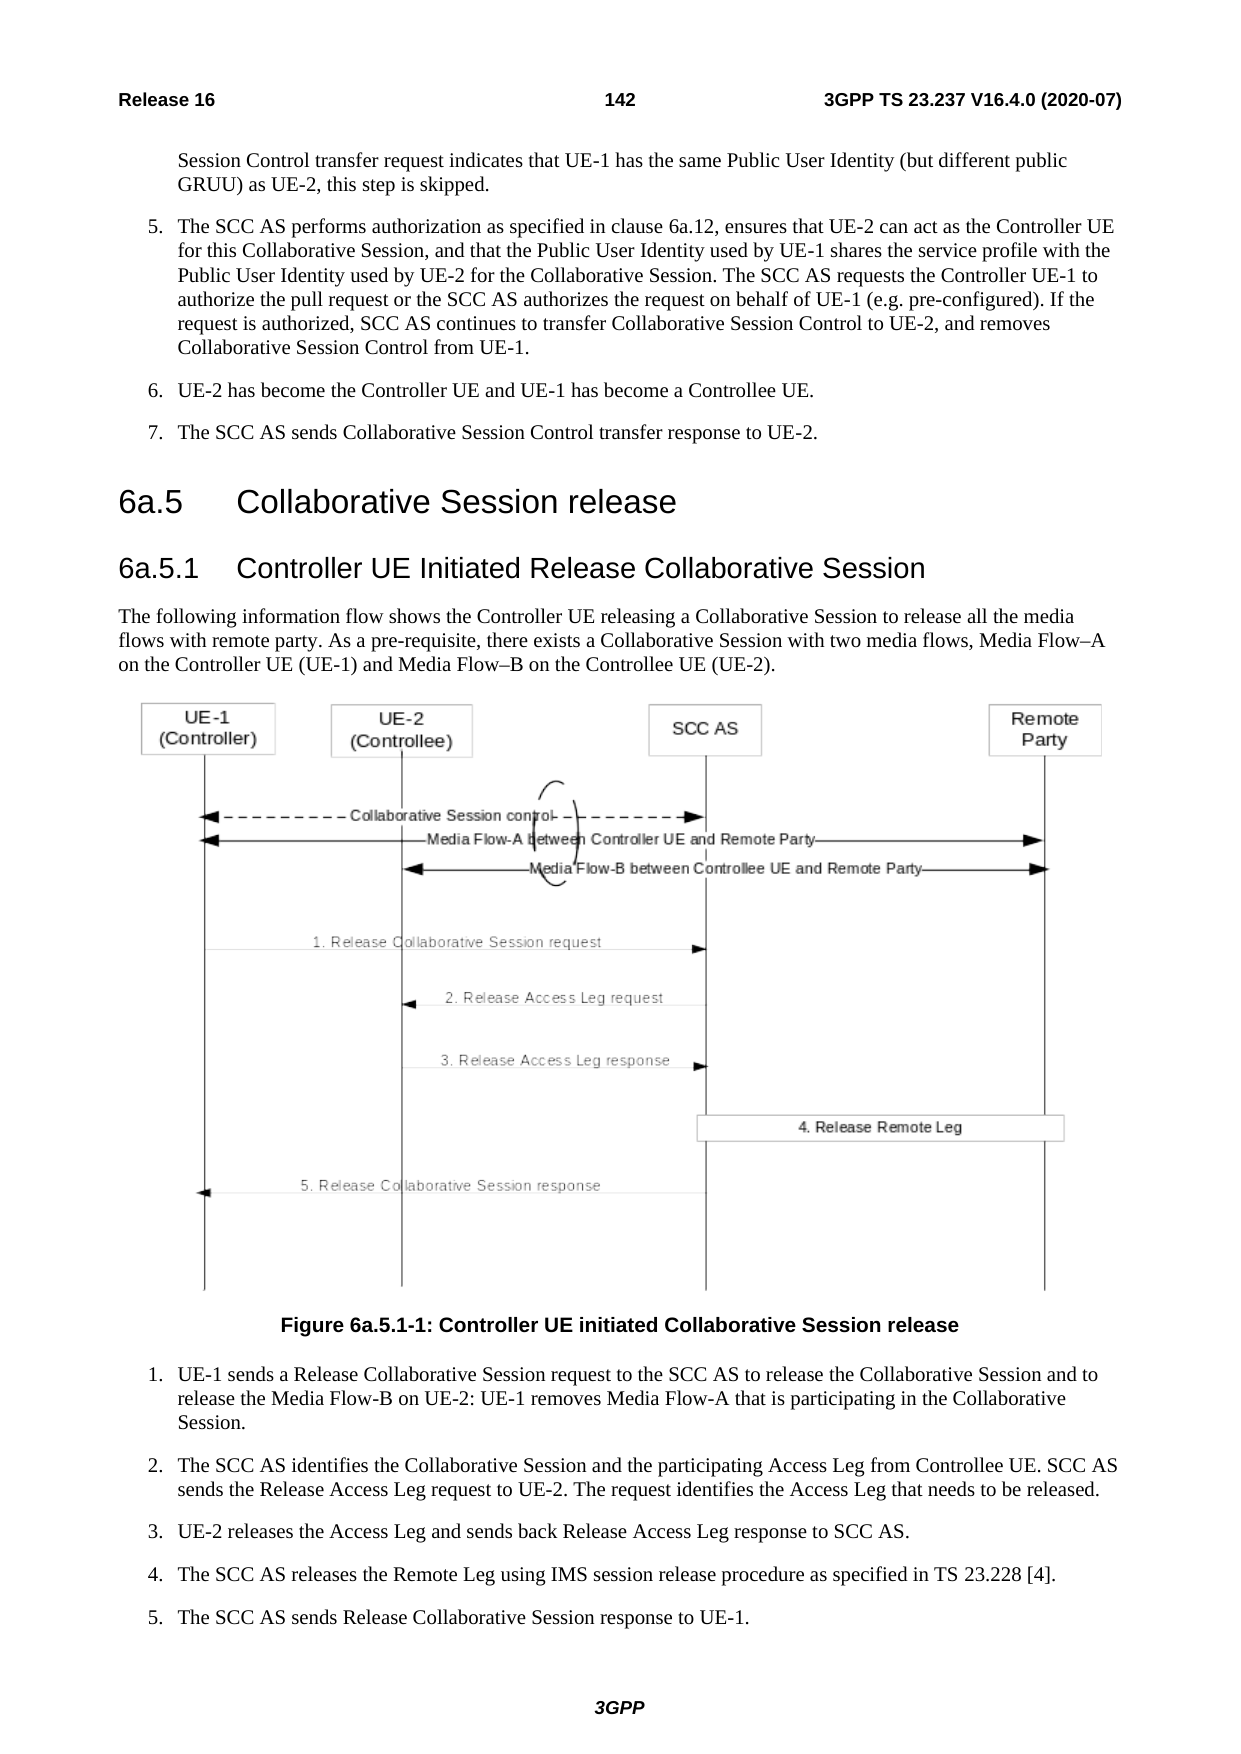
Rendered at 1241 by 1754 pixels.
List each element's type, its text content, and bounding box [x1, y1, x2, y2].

text The following information flow shows the Controller UE releasing a Collaborative Session to release all the media flows with remote party. As a pre-requisite, there exists a Collaborative Session with two media flows, Media Flow–A on the Controller UE (UE-1) and Media Flow–B on the Controllee UE (UE-2). [118, 604, 1122, 676]
text 5. The SCC AS performs authorization as specified in clause 6a.12, ensures that UE-2 can act as the Controller UE for this Collaborative Session, and that the Public User Identity used by UE-1 shares the service profile with the Public User Identity used by UE-2 for the Collaborative Session. The SCC AS requests the Controller UE-1 to authorize the pull request or the SCC AS authorizes the request on behalf of UE-1 (e.g. pre-configured). If the request is authorized, SCC AS continues to transfer Collaborative Session Control to UE-2, and removes Collaborative Session Control from UE-1. [148, 214, 1122, 359]
subtitle 6a.5 Collaborative Session release [118, 482, 1122, 520]
text 7. The SCC AS sends Collaborative Session Control transfer response to UE-2. [148, 420, 1122, 444]
text 4. The SCC AS releases the Remote Leg using IMS session release procedure as specified in TS 23.228 [4]. [148, 1562, 1122, 1586]
text 2. The SCC AS identifies the Collaborative Session and the participating Access Leg from Controllee UE. SCC AS sends the Release Access Leg request to UE-2. The request identifies the Access Leg that needs to be released. [148, 1453, 1122, 1501]
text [148, 147, 1122, 196]
text 1. UE-1 sends a Release Collaborative Session request to the SCC AS to release the Collaborative Session and to release the Media Flow-B on UE-2: UE-1 removes Media Flow-A that is participating in the Collaborative Session. [148, 1362, 1122, 1434]
text 6. UE-2 has become the Controller UE and UE-1 has become a Controllee UE. [148, 377, 1122, 402]
subtitle 6a.5.1 Controller UE Initiated Release Collaborative Session [118, 552, 1122, 585]
text 3. UE-2 releases the Access Leg and sends back Release Access Leg response to SCC AS. [148, 1519, 1122, 1543]
text 5. The SCC AS sends Release Collaborative Session response to UE-1. [148, 1605, 1122, 1629]
text Figure 6a.5.1-1: Controller UE initiated Collaborative Session release [118, 1313, 1122, 1337]
